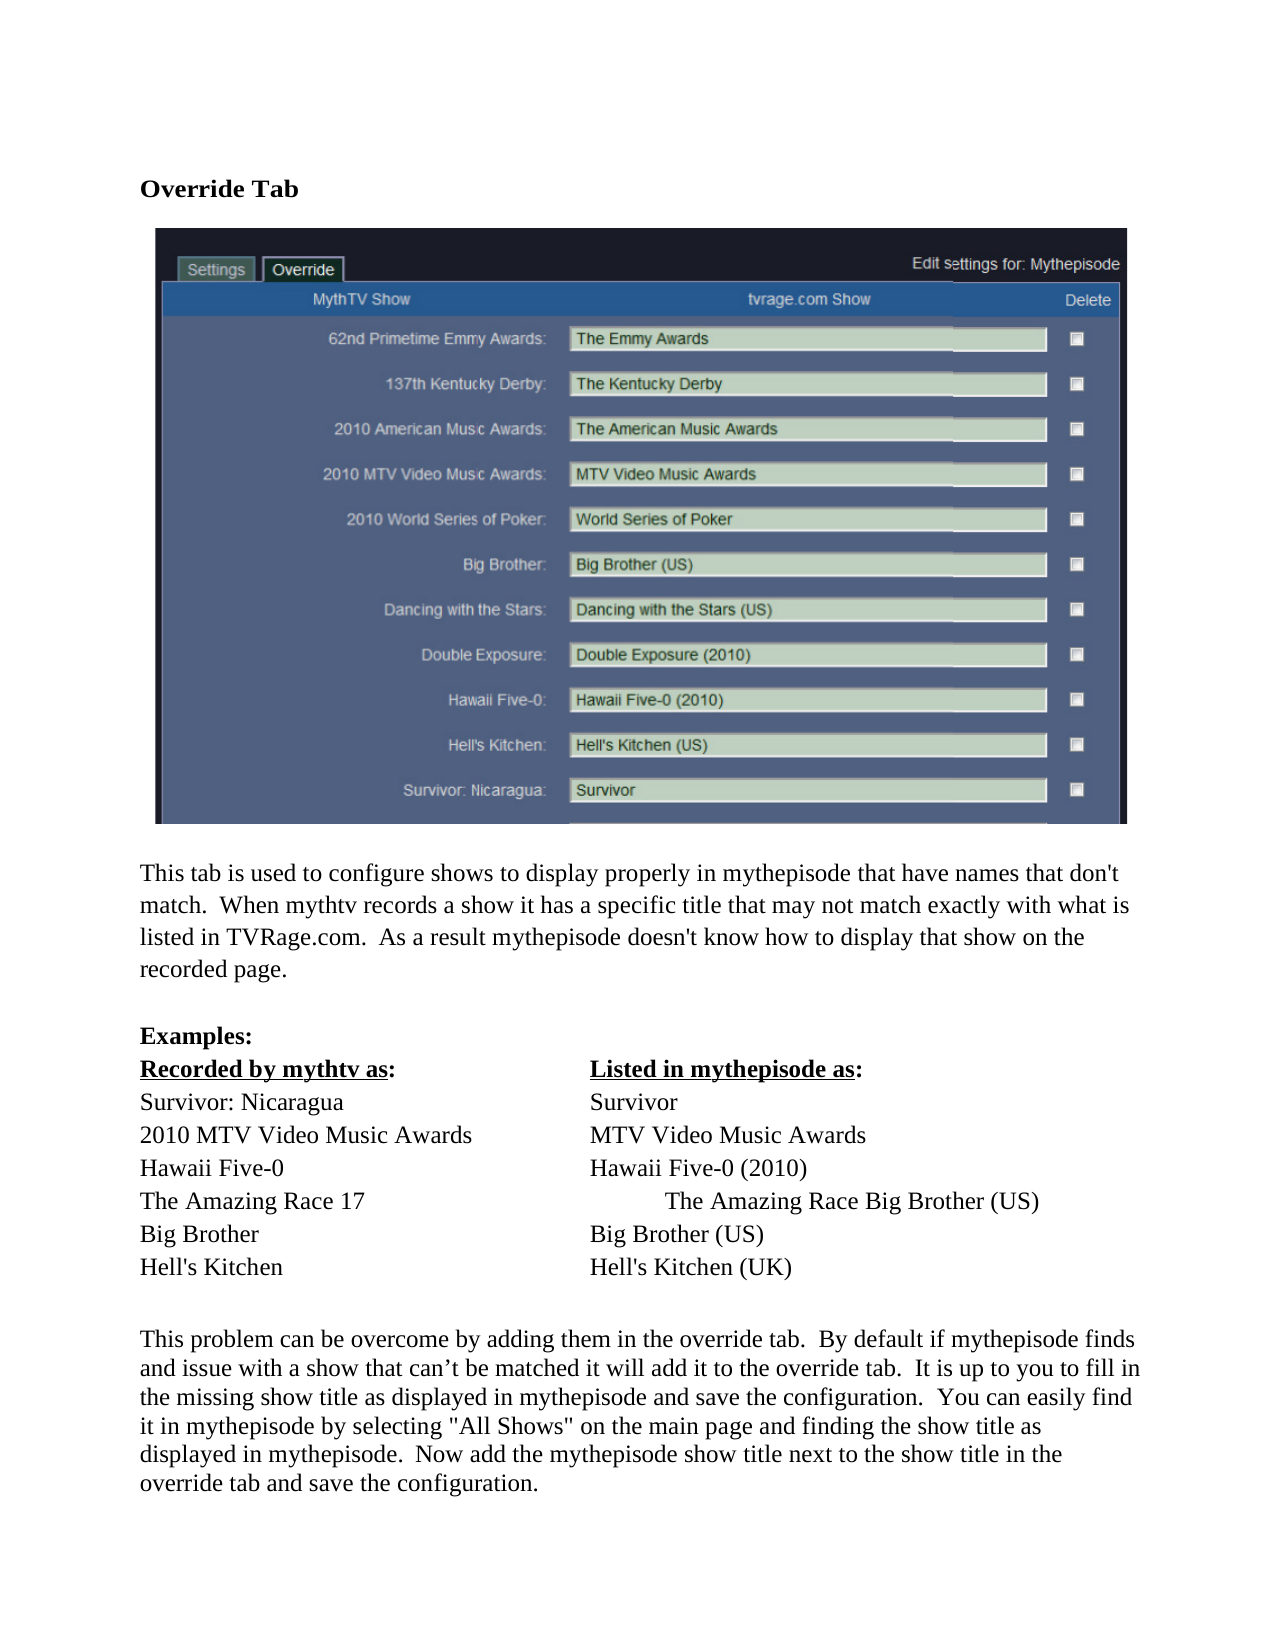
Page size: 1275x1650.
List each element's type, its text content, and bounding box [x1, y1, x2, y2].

text Recorded by mythtv as: Listed in mythepisode as: [139, 1050, 1146, 1082]
text Examples: [139, 1021, 1142, 1049]
text This problem can be overcome by adding them in the override tab. By default if mythepisode finds and issue with a show that can’t be matched it will add it to the override tab. It is up to you to fill in the missing show title as displayed in mythepisode and save the configuration. You can easily find it in mythepisode by selecting "All Shows" on the main page and finding the show title as displayed in mythepisode. Now add the mythepisode show title next to the show title in the override tab and save the configuration. [139, 1324, 1142, 1497]
text This tab is used to configure shows to display properly in mythepisode that have names that don't match. When mythtv records a show it has a specific title that may not match exactly with what is listed in TVRage.com. As a result mythepisode doesn't know how to display that show on the recorded page. [139, 854, 1130, 983]
text Survivor: Nicaragua Survivor [139, 1083, 1146, 1115]
text Override Tab [139, 174, 1142, 203]
text 2010 MTV Video Music Awards MTV Video Music Awards [139, 1120, 1142, 1148]
text Hawaii Five-0 Hawaii Five-0 (2010) [139, 1153, 1142, 1182]
text Big Brother Big Brother (US) [139, 1219, 1142, 1248]
text Hell's Kitchen Hell's Kitchen (UK) [139, 1252, 1142, 1281]
picture [155, 228, 1128, 824]
text The Amazing Race 17 The Amazing Race Big Brother (US) [139, 1186, 1147, 1214]
